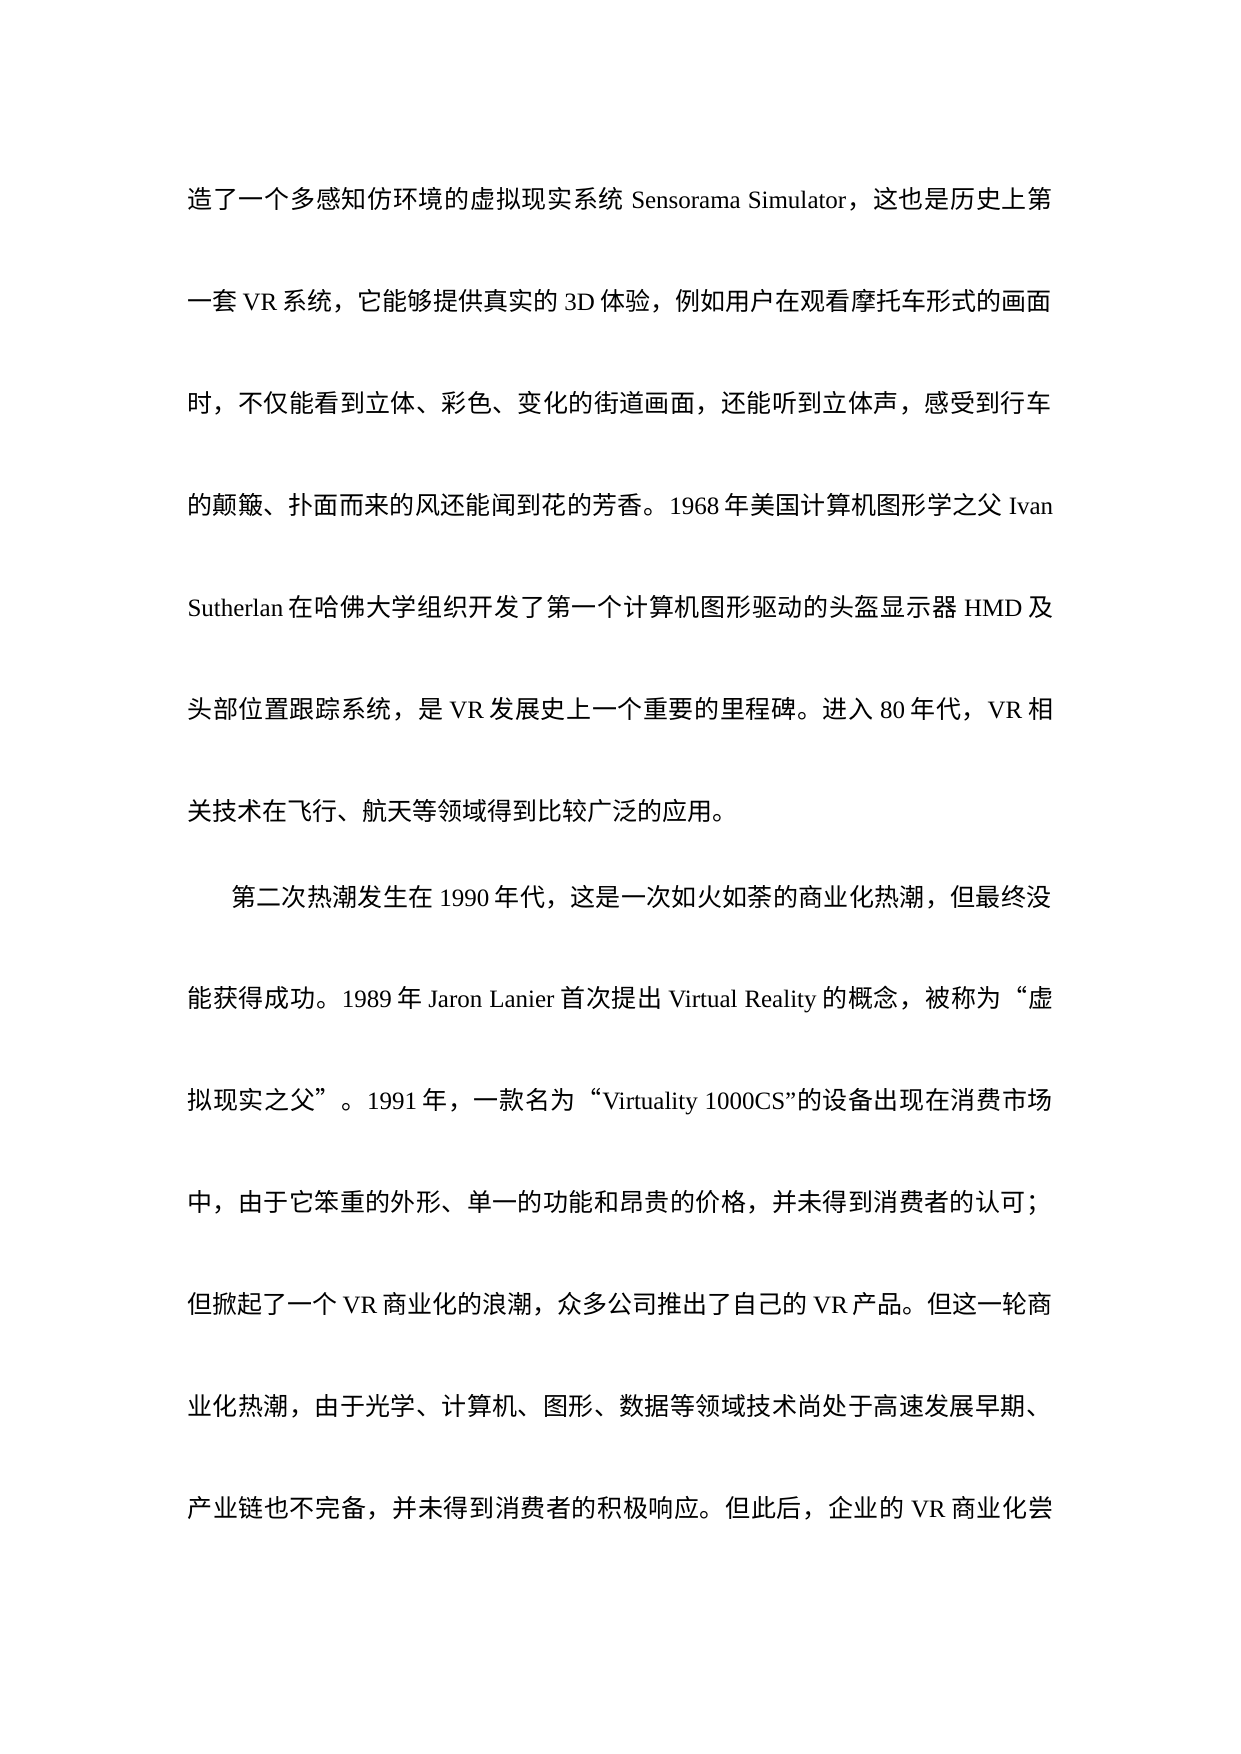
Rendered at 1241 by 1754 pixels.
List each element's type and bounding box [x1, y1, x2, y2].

text [187, 164, 1053, 843]
text [187, 861, 1053, 1540]
